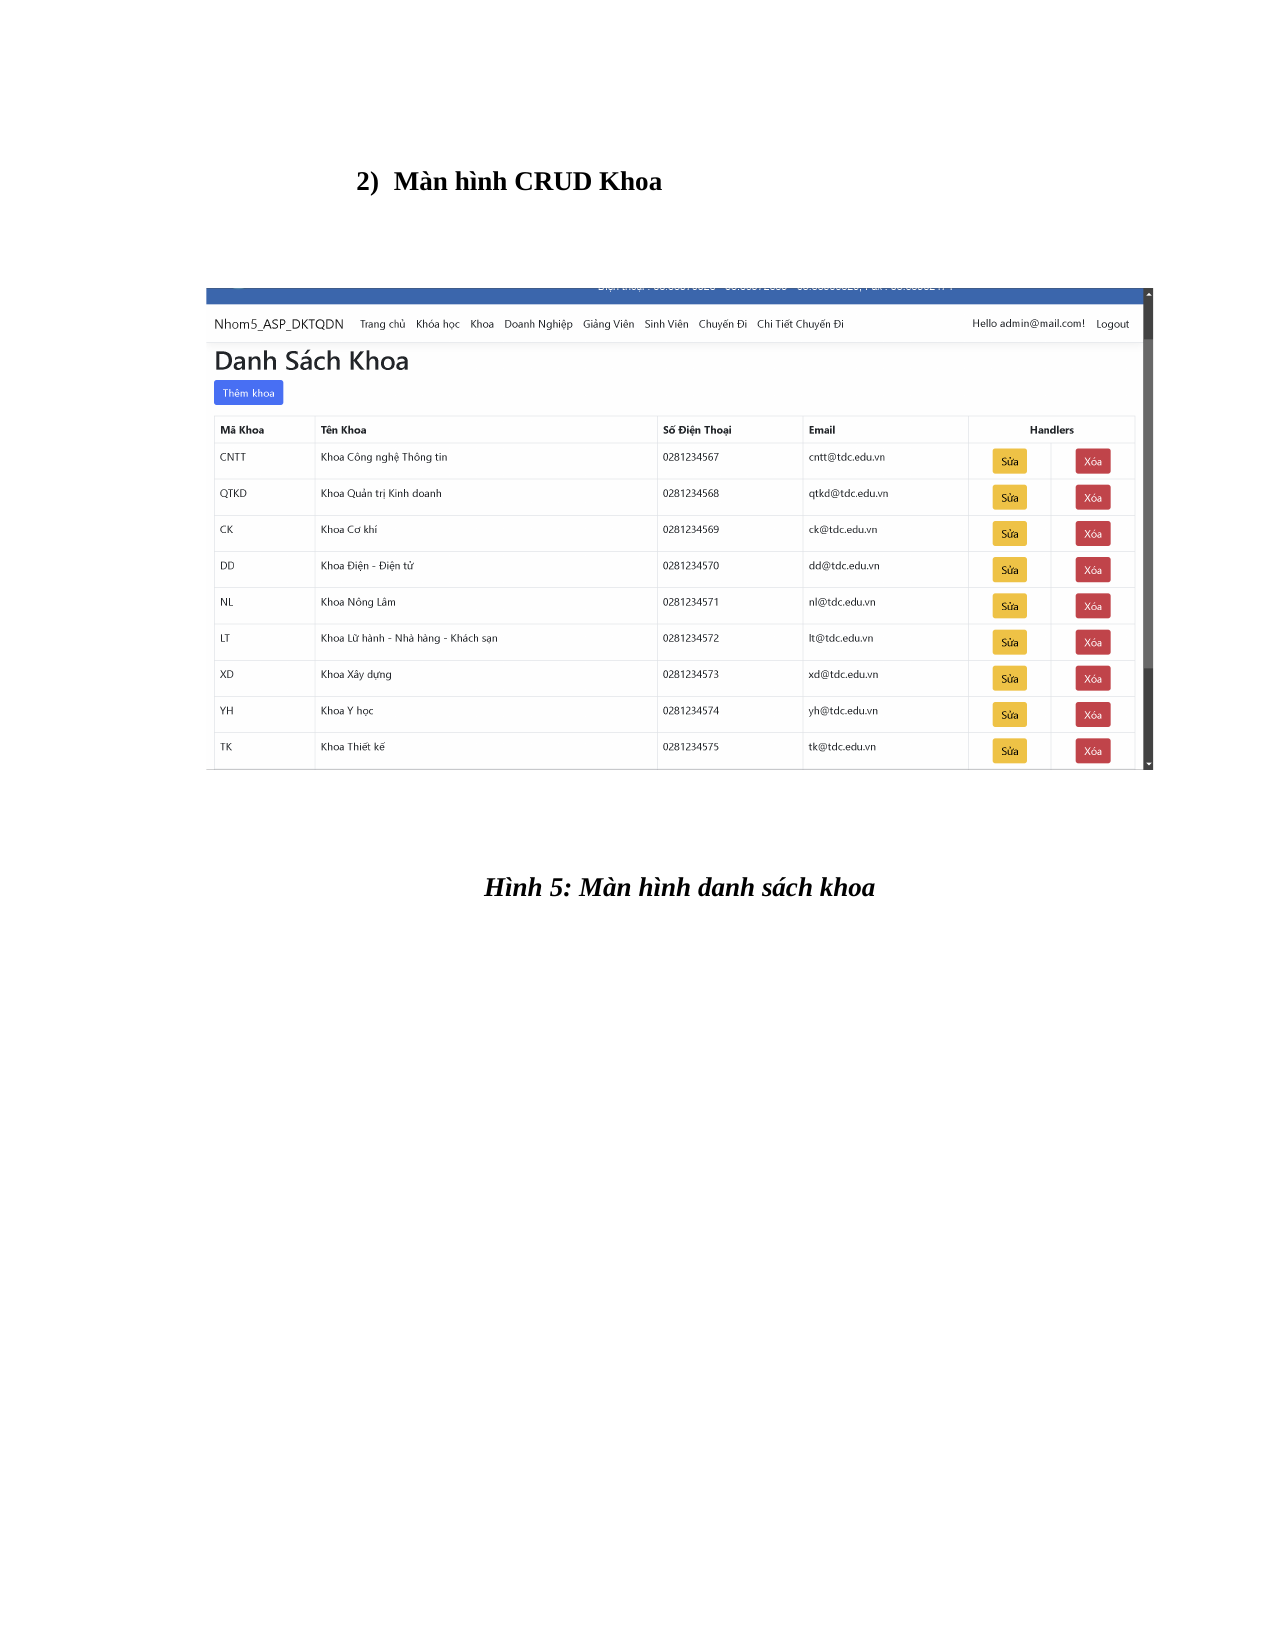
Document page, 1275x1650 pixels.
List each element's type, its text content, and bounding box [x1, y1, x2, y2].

picture [206, 288, 1154, 770]
list Màn hình CRUD Khoa [356, 165, 1153, 196]
text Hình 5: Màn hình danh sách khoa [206, 871, 1153, 902]
